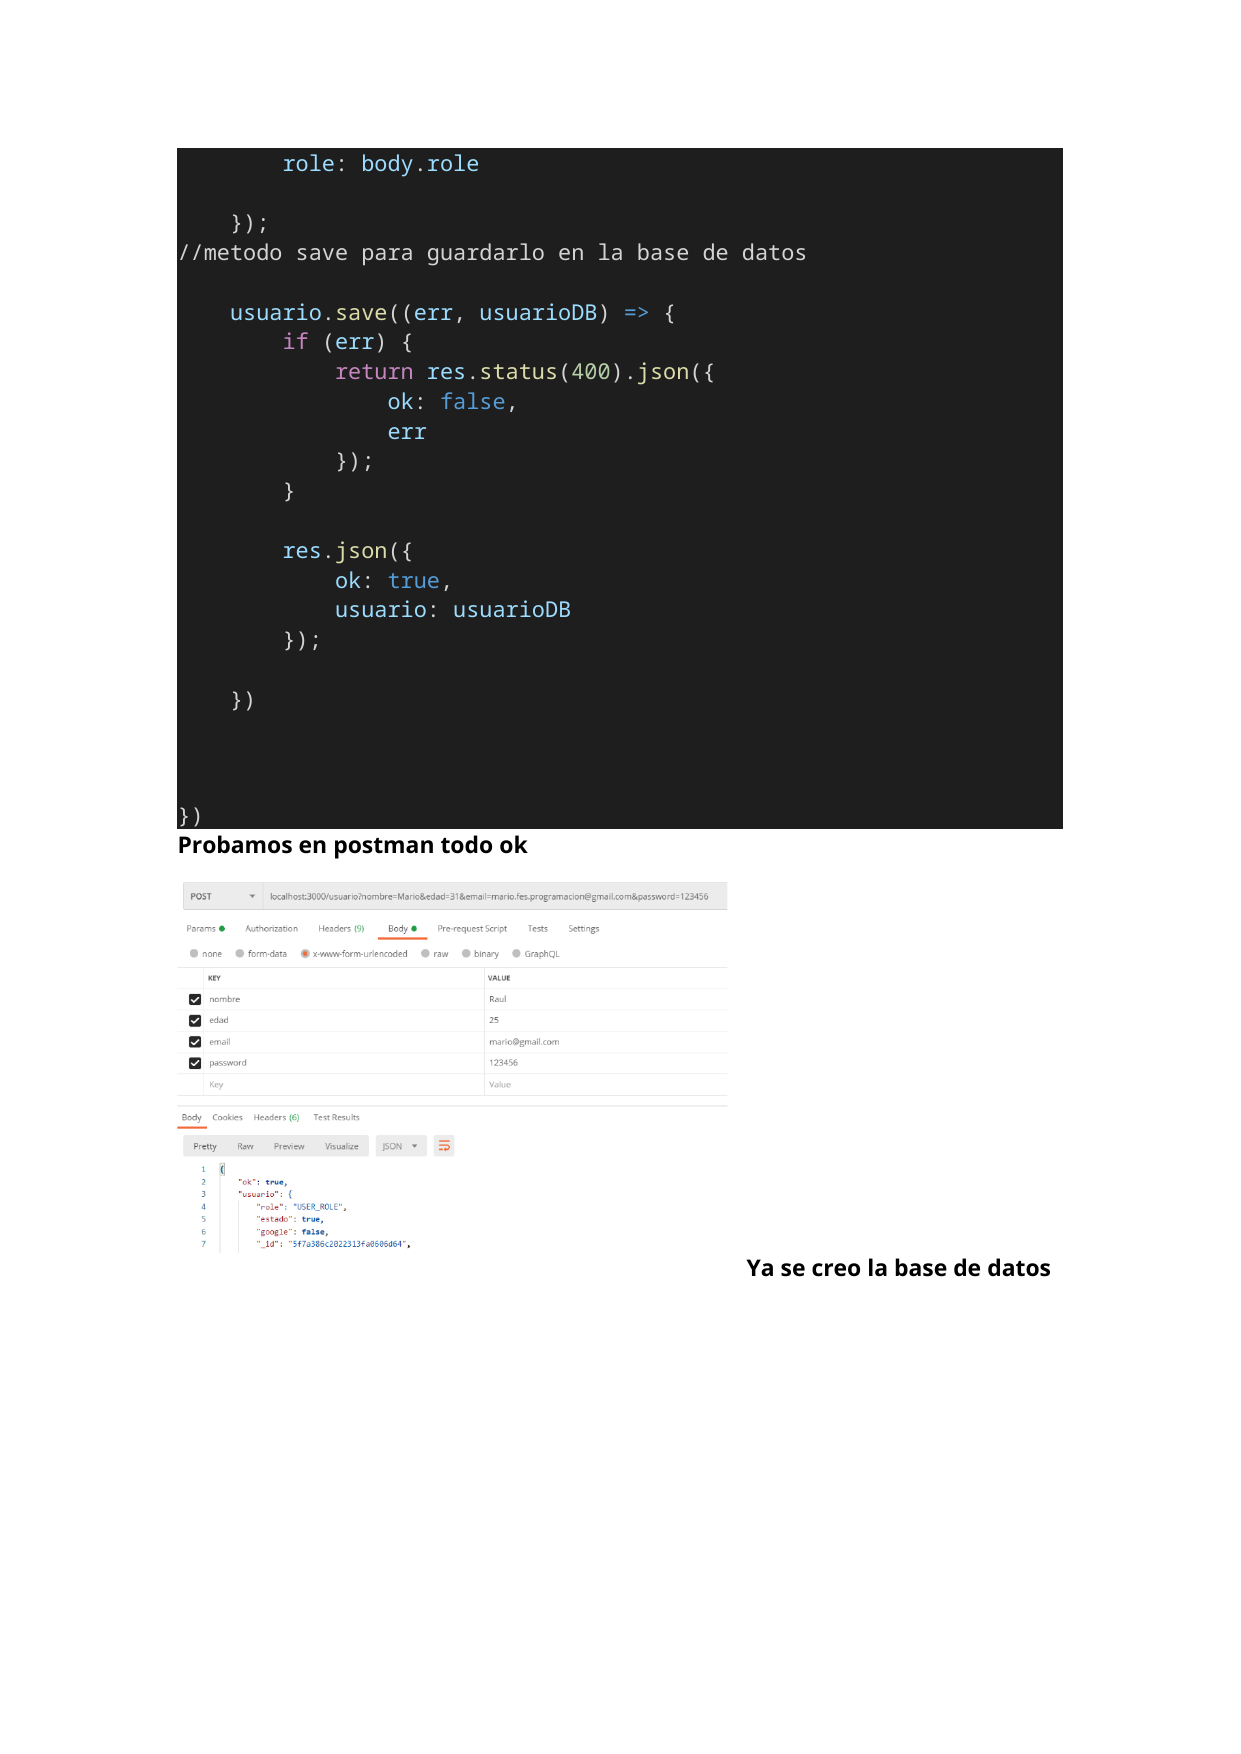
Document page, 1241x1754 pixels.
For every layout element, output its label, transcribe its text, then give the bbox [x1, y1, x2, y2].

text }); [177, 446, 1063, 475]
text usuario.save((err, usuarioDB) => { [177, 297, 1063, 326]
text return res.status(400).json({ [177, 356, 1063, 386]
text //metodo save para guardarlo en la base de datos [177, 237, 1063, 267]
text role: body.role [177, 148, 1063, 177]
text ok: false, [177, 386, 1063, 416]
text }) [177, 684, 1063, 714]
text usuario: usuarioDB [177, 594, 1063, 624]
text Probamos en postman todo ok [177, 829, 1063, 861]
text if (err) { [177, 326, 1063, 356]
text }); [177, 624, 1063, 654]
text }); [177, 207, 1063, 237]
text err [177, 416, 1063, 446]
text Ya se creo la base de datos [177, 1252, 1063, 1283]
text res.json({ [177, 535, 1063, 565]
text } [177, 475, 1063, 505]
text }) [177, 800, 1063, 829]
text ok: true, [177, 565, 1063, 594]
picture [177, 880, 728, 1253]
